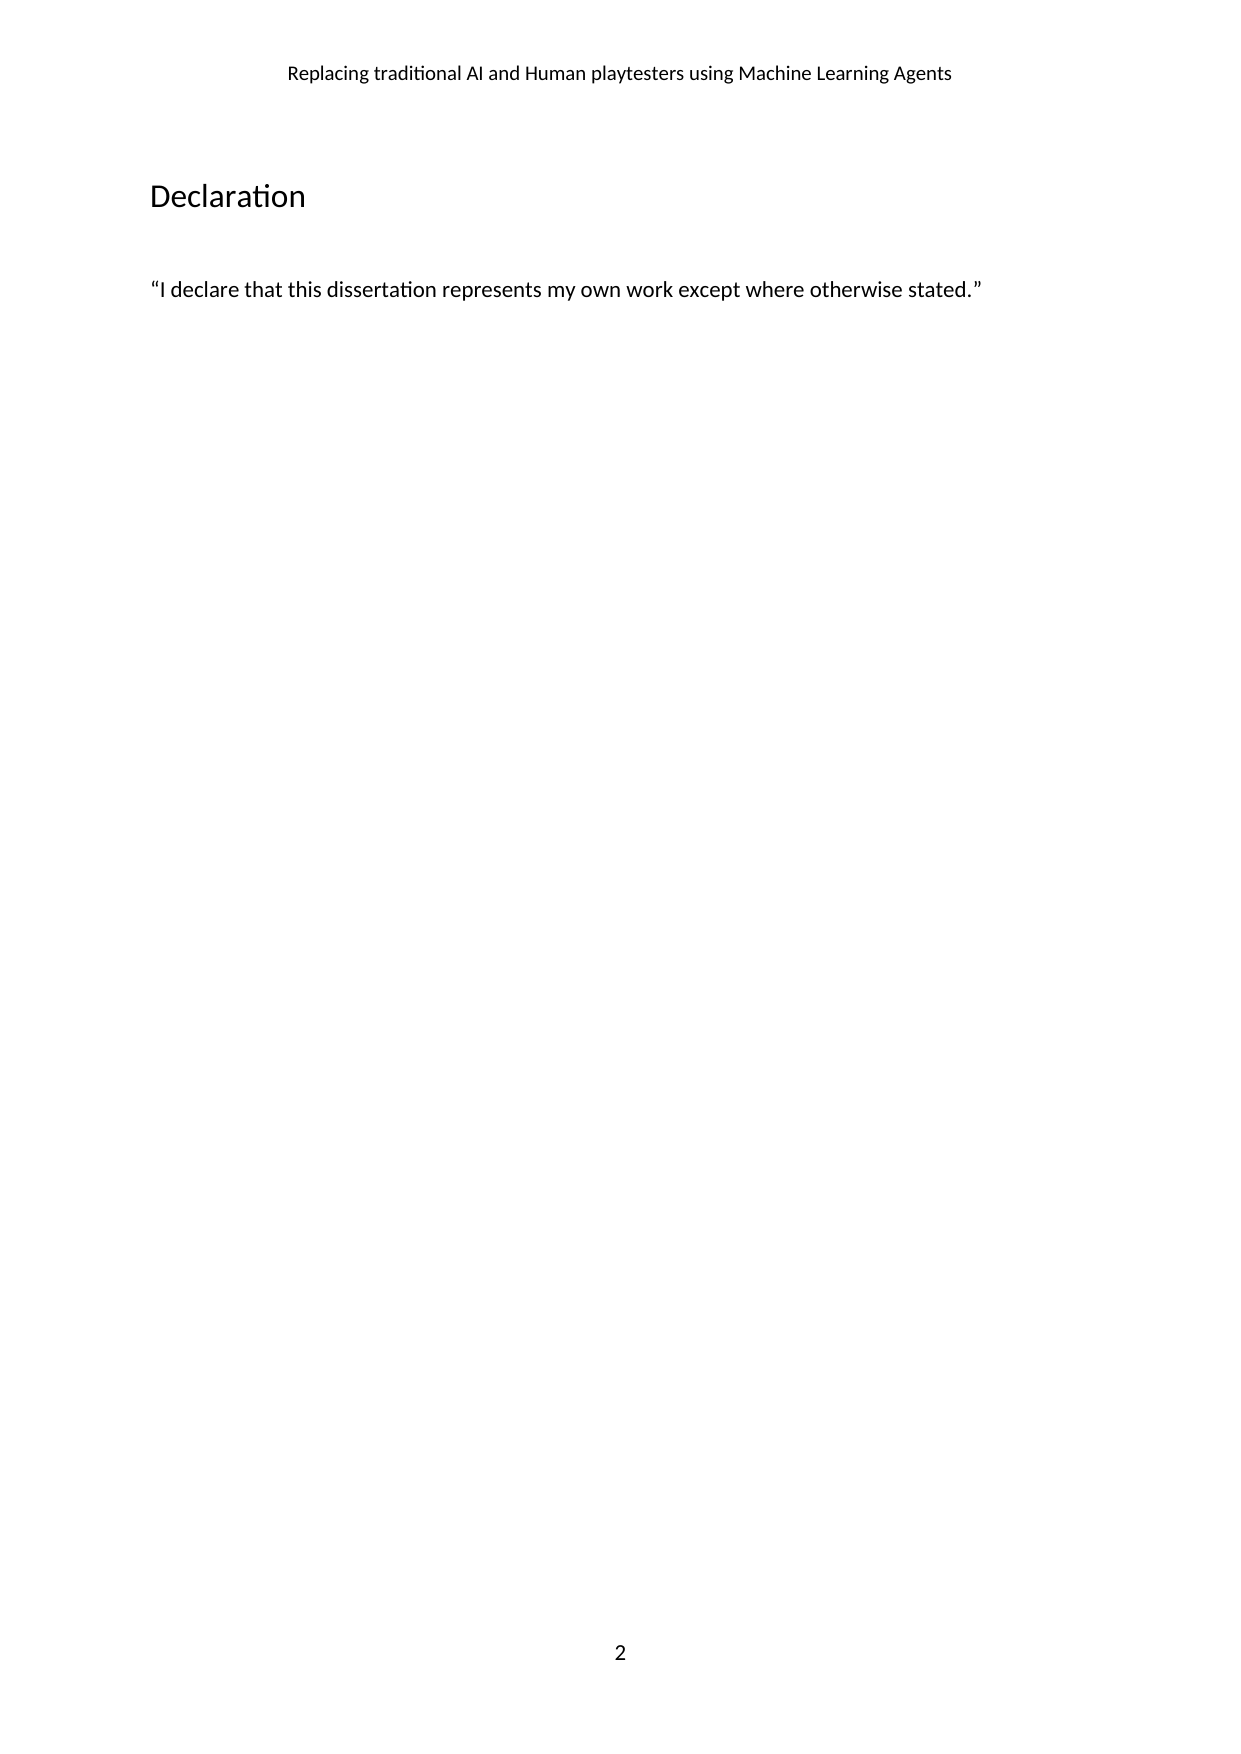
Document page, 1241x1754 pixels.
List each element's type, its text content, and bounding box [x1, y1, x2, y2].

text “I declare that this dissertation represents my own work except where otherwise stated.” [150, 275, 1090, 303]
subtitle Declaration [150, 175, 1090, 216]
